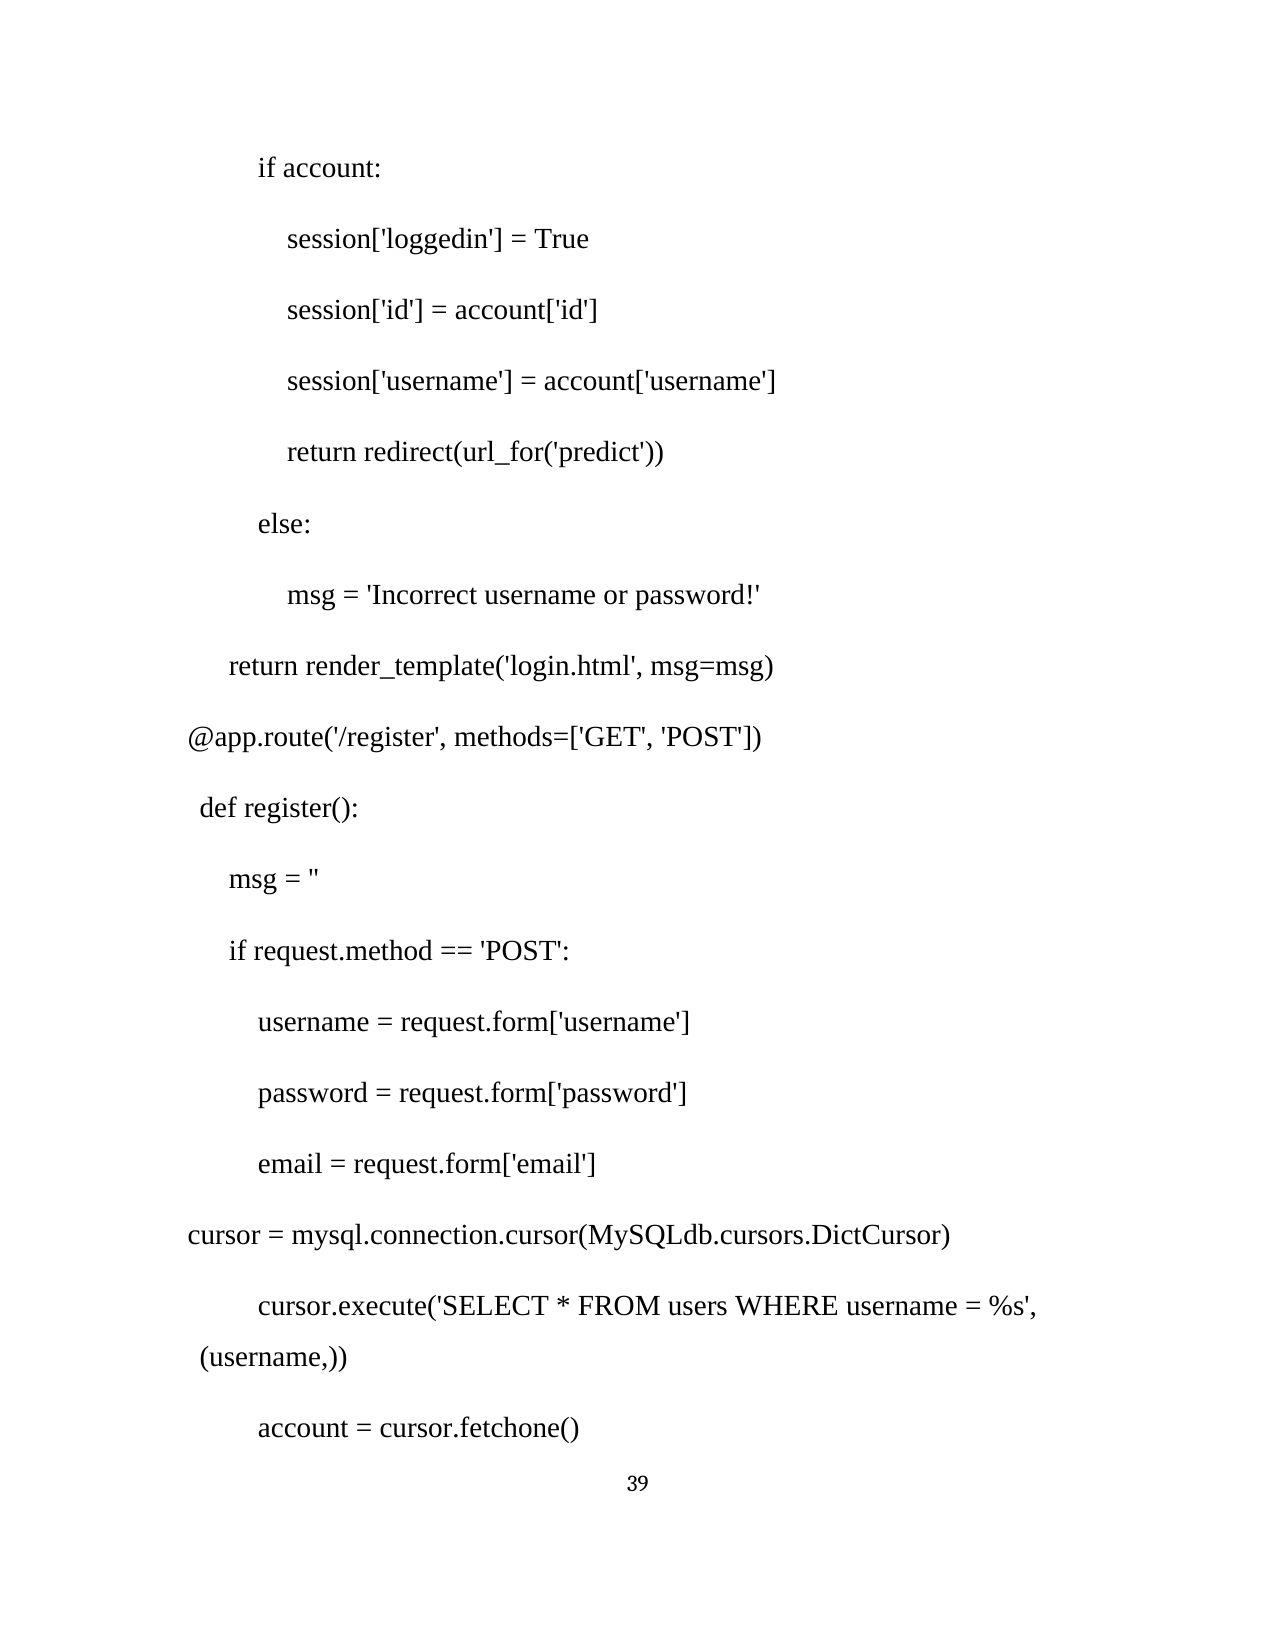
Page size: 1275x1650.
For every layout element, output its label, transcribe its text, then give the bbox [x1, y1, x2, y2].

text cursor = mysql.connection.cursor(MySQLdb.cursors.DictCursor) [187, 1217, 1076, 1251]
text session['id'] = account['id'] [199, 292, 1076, 326]
text account = cursor.fetchone() [199, 1410, 1076, 1443]
text msg = '' [199, 861, 1076, 895]
text msg = 'Incorrect username or password!' [199, 577, 1076, 610]
text else: [199, 506, 1076, 539]
text if request.method == 'POST': [199, 933, 1076, 966]
text session['username'] = account['username'] [199, 363, 1076, 397]
text password = request.form['password'] [199, 1075, 1076, 1108]
text username = request.form['username'] [199, 1004, 1076, 1037]
text def register(): [199, 790, 1076, 824]
text @app.route('/register', methods=['GET', 'POST']) [187, 719, 1076, 753]
text if account: [199, 150, 1076, 183]
text cursor.execute('SELECT * FROM users WHERE username = %s', (username,)) [199, 1288, 1076, 1372]
text email = request.form['email'] [199, 1146, 1076, 1179]
text session['loggedin'] = True [199, 221, 1076, 255]
text return render_template('login.html', msg=msg) [199, 648, 1076, 682]
text return redirect(url_for('predict')) [199, 434, 1076, 468]
